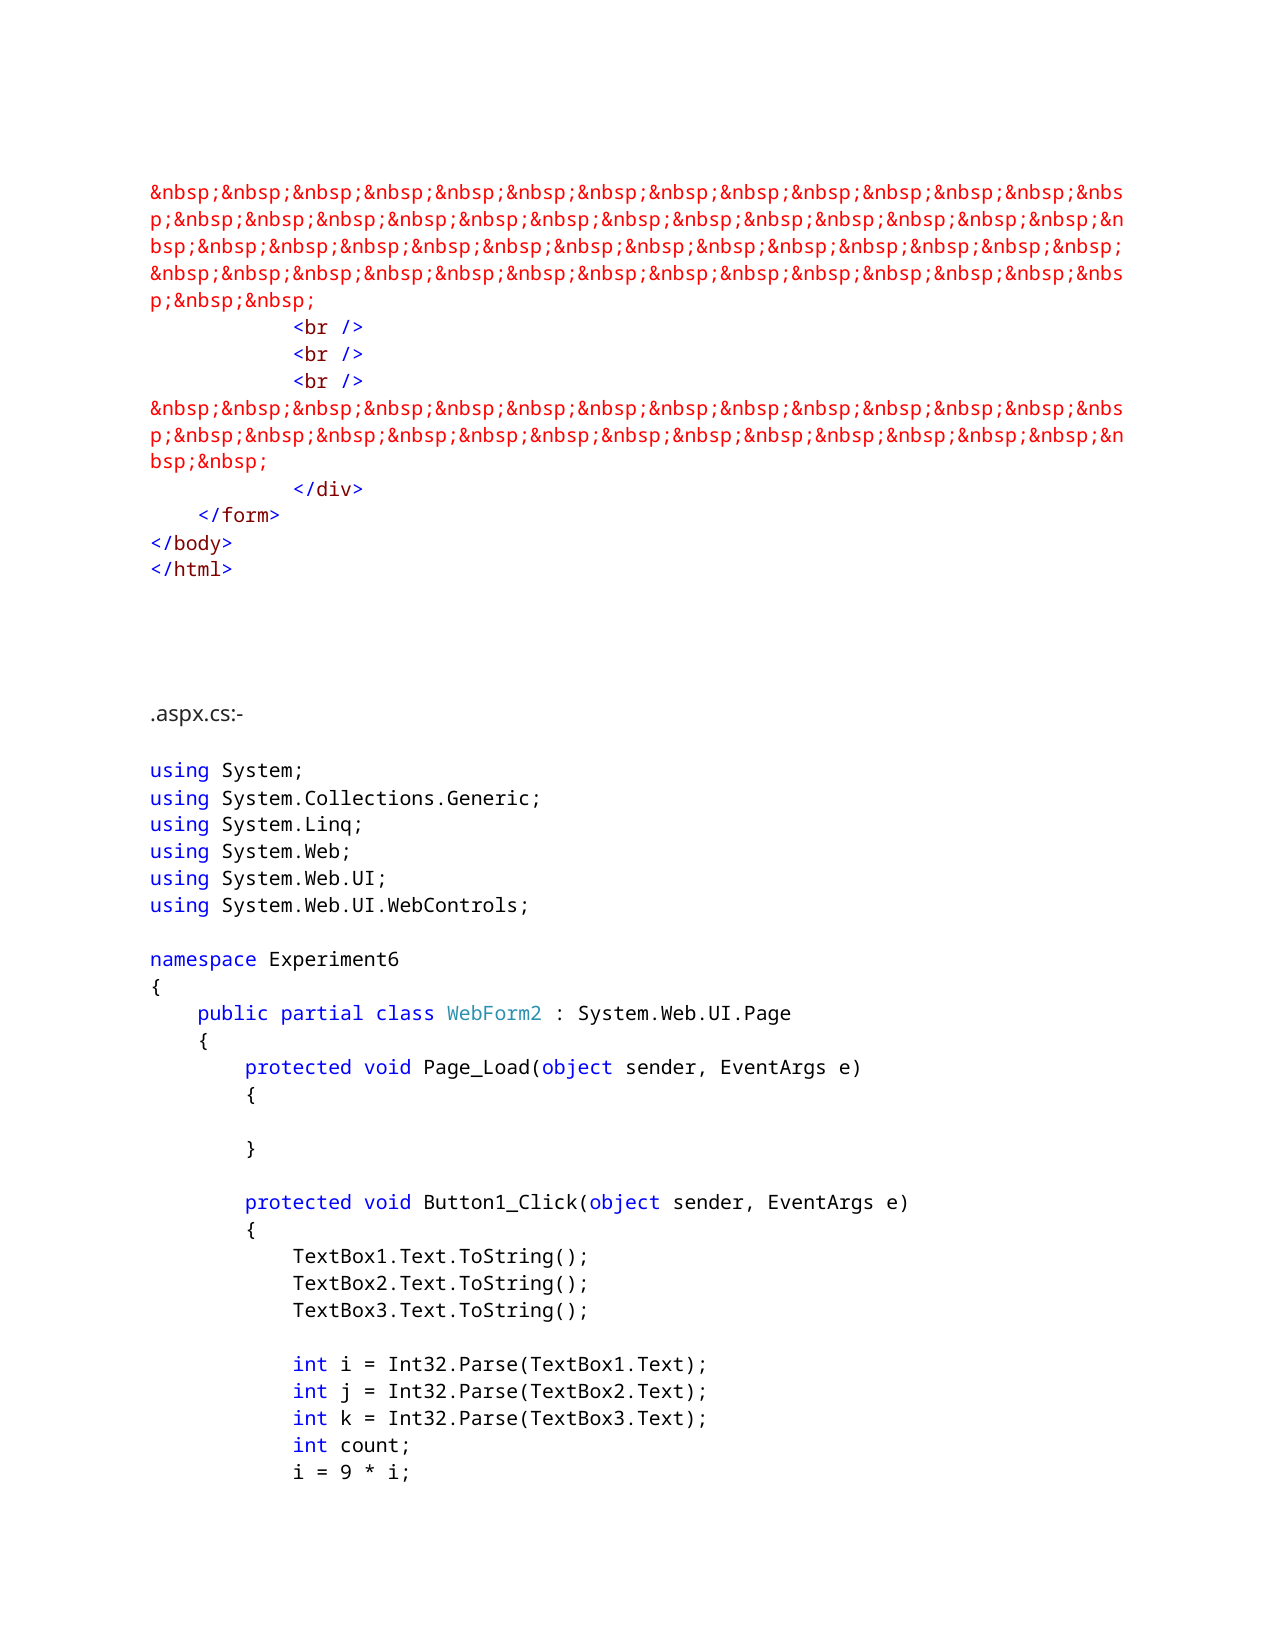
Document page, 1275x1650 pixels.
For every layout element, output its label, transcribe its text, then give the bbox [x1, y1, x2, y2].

text { [150, 1081, 1125, 1107]
text using System.Web.UI.WebControls; [150, 892, 1125, 919]
text { [150, 1027, 1125, 1053]
text TextBox3.Text.ToString(); [150, 1296, 1125, 1323]
text } [150, 1134, 1125, 1161]
text &nbsp;&nbsp;&nbsp;&nbsp;&nbsp;&nbsp;&nbsp;&nbsp;&nbsp;&nbsp;&nbsp;&nbsp;&nbsp;&nbsp;&nbsp;&nbsp;&nbsp;&nbsp;&nbsp;&nbsp;&nbsp;&nbsp;&nbsp;&nbsp;&nbsp;&nbsp;&nbsp;&nbsp;&nbsp; [150, 394, 1125, 475]
text using System.Linq; [150, 811, 1125, 838]
text <br /> [150, 340, 1125, 367]
text </html> [150, 556, 1125, 583]
text { [150, 973, 1125, 999]
text namespace Experiment6 [150, 946, 1125, 973]
text protected void Page_Load(object sender, EventArgs e) [150, 1053, 1125, 1081]
text <br /> [150, 367, 1125, 394]
text int count; [150, 1431, 1125, 1458]
text &nbsp;&nbsp;&nbsp;&nbsp;&nbsp;&nbsp;&nbsp;&nbsp;&nbsp;&nbsp;&nbsp;&nbsp;&nbsp;&nbsp;&nbsp;&nbsp;&nbsp;&nbsp;&nbsp;&nbsp;&nbsp;&nbsp;&nbsp;&nbsp;&nbsp;&nbsp;&nbsp;&nbsp;&nbsp;&nbsp;&nbsp;&nbsp;&nbsp;&nbsp;&nbsp;&nbsp;&nbsp;&nbsp;&nbsp;&nbsp;&nbsp;&nbsp;&nbsp;&nbsp;&nbsp;&nbsp;&nbsp;&nbsp;&nbsp;&nbsp;&nbsp;&nbsp;&nbsp;&nbsp;&nbsp;&nbsp;&nbsp; [150, 150, 1125, 313]
text using System.Collections.Generic; [150, 784, 1125, 811]
text protected void Button1_Click(object sender, EventArgs e) [150, 1188, 1125, 1215]
text <br /> [150, 313, 1125, 340]
text .aspx.cs:- [150, 698, 1125, 728]
text TextBox1.Text.ToString(); [150, 1242, 1125, 1269]
text using System.Web.UI; [150, 865, 1125, 892]
text { [150, 1215, 1125, 1242]
text TextBox2.Text.ToString(); [150, 1269, 1125, 1296]
text i = 9 * i; [150, 1458, 1125, 1485]
text using System.Web; [150, 838, 1125, 865]
text </form> [150, 502, 1125, 529]
text int j = Int32.Parse(TextBox2.Text); [150, 1377, 1125, 1404]
text int k = Int32.Parse(TextBox3.Text); [150, 1404, 1125, 1431]
text public partial class WebForm2 : System.Web.UI.Page [150, 999, 1125, 1027]
text </div> [150, 475, 1125, 502]
text int i = Int32.Parse(TextBox1.Text); [150, 1350, 1125, 1377]
text using System; [150, 757, 1125, 784]
text </body> [150, 529, 1125, 556]
